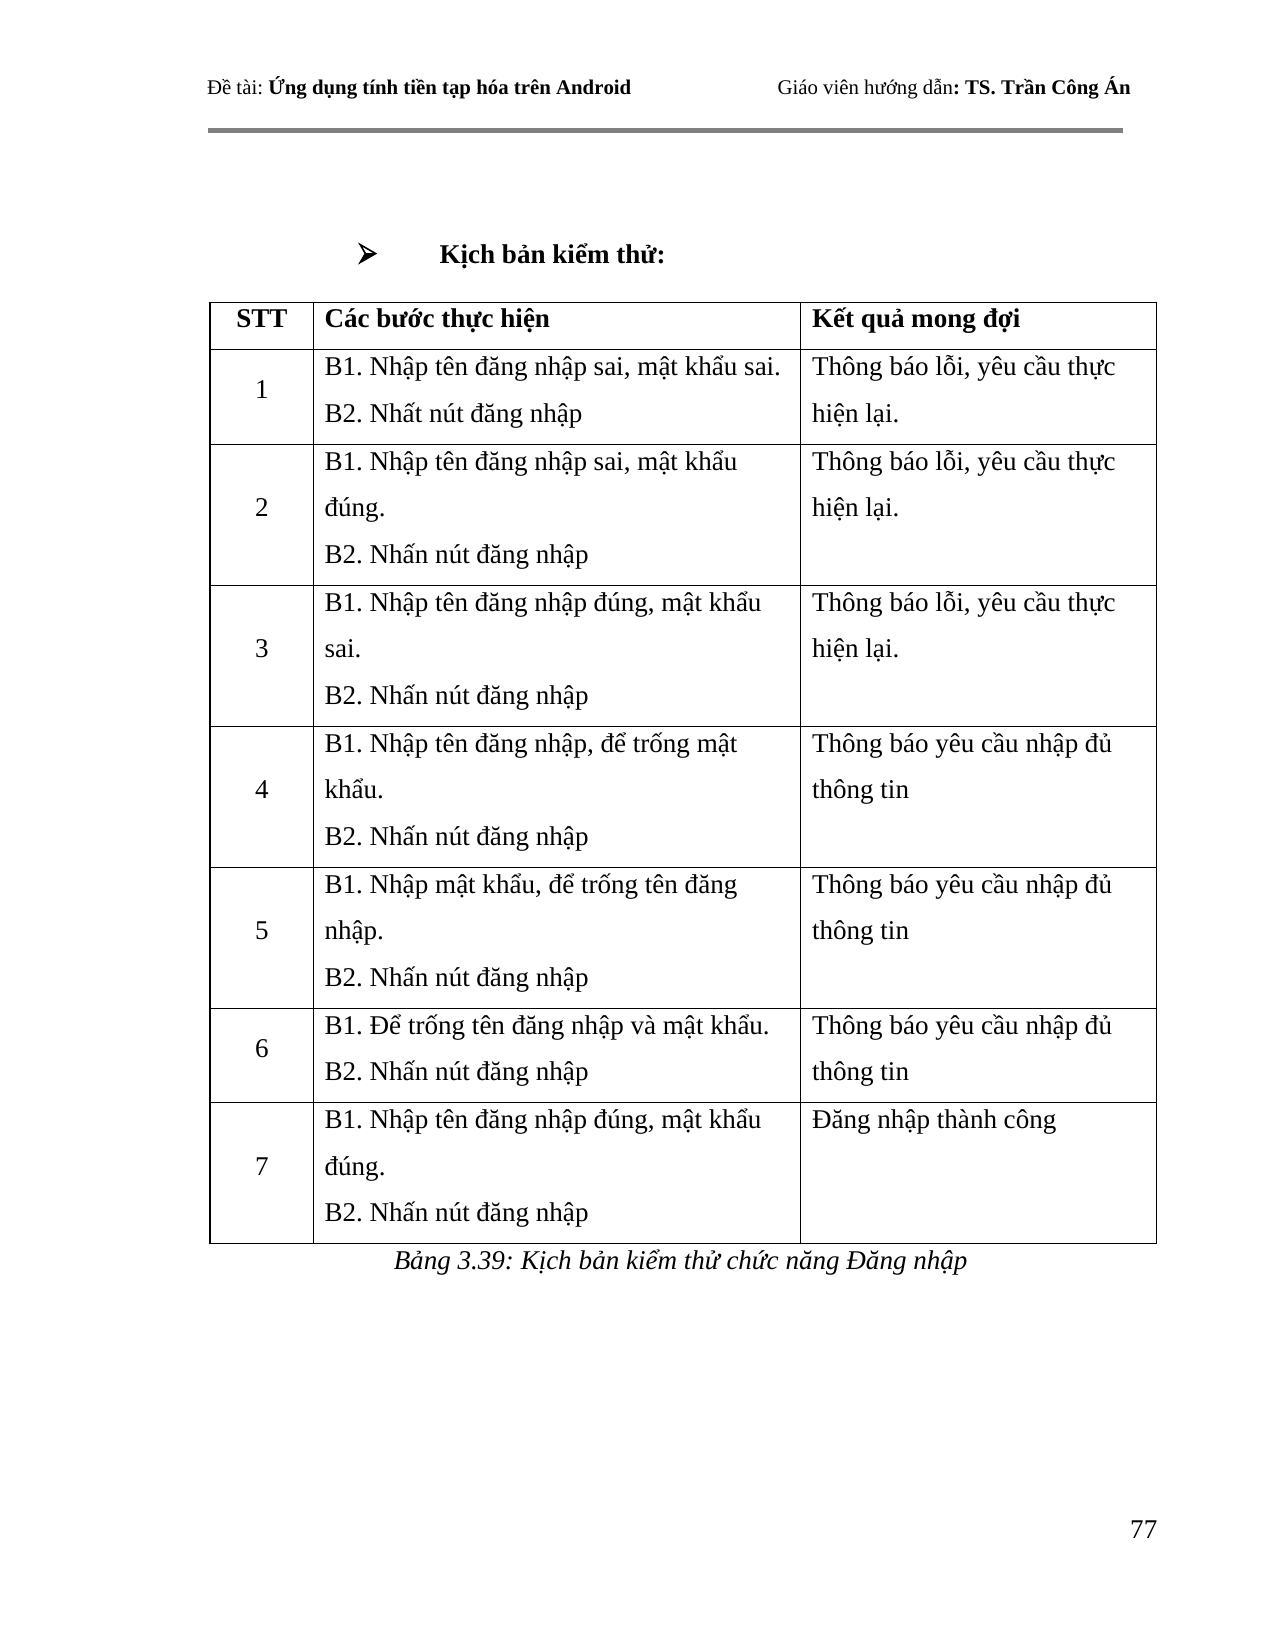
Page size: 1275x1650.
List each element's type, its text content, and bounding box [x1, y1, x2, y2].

table_cell B1. Nhập tên đăng nhập sai, mật khẩu đúng. B2. Nhấn nút đăng nhập [314, 445, 800, 585]
table_cell B1. Nhập tên đăng nhập đúng, mật khẩu sai. B2. Nhấn nút đăng nhập [314, 586, 800, 726]
table_header STT [211, 303, 313, 349]
table_cell B1. Nhập tên đăng nhập, để trống mật khẩu. B2. Nhấn nút đăng nhập [314, 727, 800, 867]
table_cell 1 [211, 350, 313, 444]
table_cell B1. Nhập mật khẩu, để trống tên đăng nhập. B2. Nhấn nút đăng nhập [314, 868, 800, 1008]
table_cell 4 [211, 727, 313, 867]
table_cell 6 [211, 1009, 313, 1102]
list Kịch bản kiểm thử: [357, 238, 1157, 269]
table_cell Thông báo yêu cầu nhập đủ thông tin [801, 1009, 1156, 1102]
table_cell Thông báo lỗi, yêu cầu thực hiện lại. [801, 586, 1156, 726]
table_cell Thông báo yêu cầu nhập đủ thông tin [801, 868, 1156, 1008]
table_cell 2 [211, 445, 313, 585]
table_header Kết quả mong đợi [801, 303, 1156, 349]
table_header Các bước thực hiện [314, 303, 800, 349]
table_cell 5 [211, 868, 313, 1008]
table_cell Đăng nhập thành công [801, 1103, 1156, 1243]
table_cell B1. Nhập tên đăng nhập sai, mật khẩu sai. B2. Nhất nút đăng nhập [314, 350, 800, 444]
table_cell Thông báo yêu cầu nhập đủ thông tin [801, 727, 1156, 867]
table_cell Thông báo lỗi, yêu cầu thực hiện lại. [801, 350, 1156, 444]
table_cell Thông báo lỗi, yêu cầu thực hiện lại. [801, 445, 1156, 585]
table_cell B1. Nhập tên đăng nhập đúng, mật khẩu đúng. B2. Nhấn nút đăng nhập [314, 1103, 800, 1243]
text Bảng 3.39: Kịch bản kiểm thử chức năng Đăng nhập [207, 1244, 1157, 1275]
table_cell 7 [211, 1103, 313, 1243]
table_cell B1. Để trống tên đăng nhập và mật khẩu. B2. Nhấn nút đăng nhập [314, 1009, 800, 1102]
table_cell 3 [211, 586, 313, 726]
